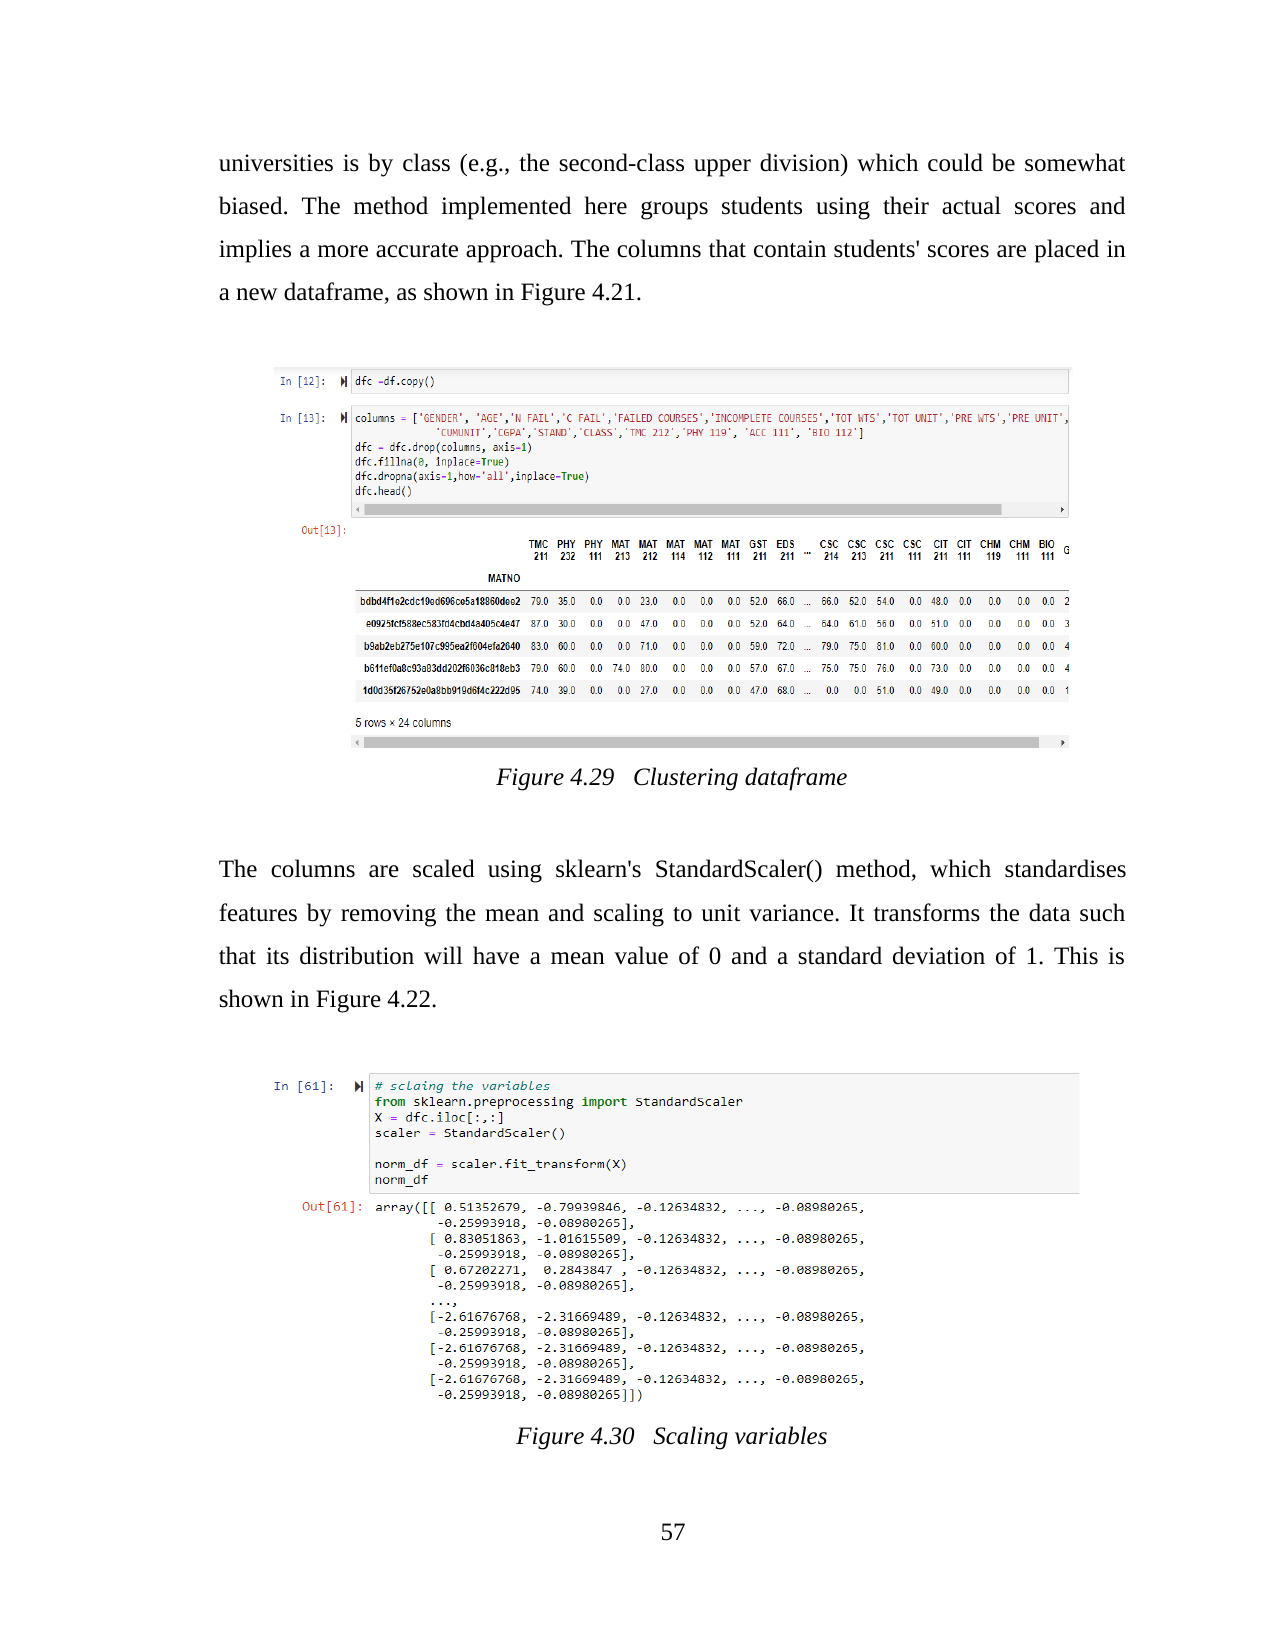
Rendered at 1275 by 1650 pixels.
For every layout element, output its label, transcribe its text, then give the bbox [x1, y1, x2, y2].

picture [273, 363, 1073, 748]
text The columns are scaled using sklearn's StandardScaler() method, which standardises features by removing the mean and scaling to unit variance. It transforms the data such that its distribution will have a mean value of 0 and a standard deviation of 1. This is shown in Figure 4.22. [218, 854, 1127, 1013]
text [218, 148, 1127, 306]
picture [266, 1070, 1080, 1407]
